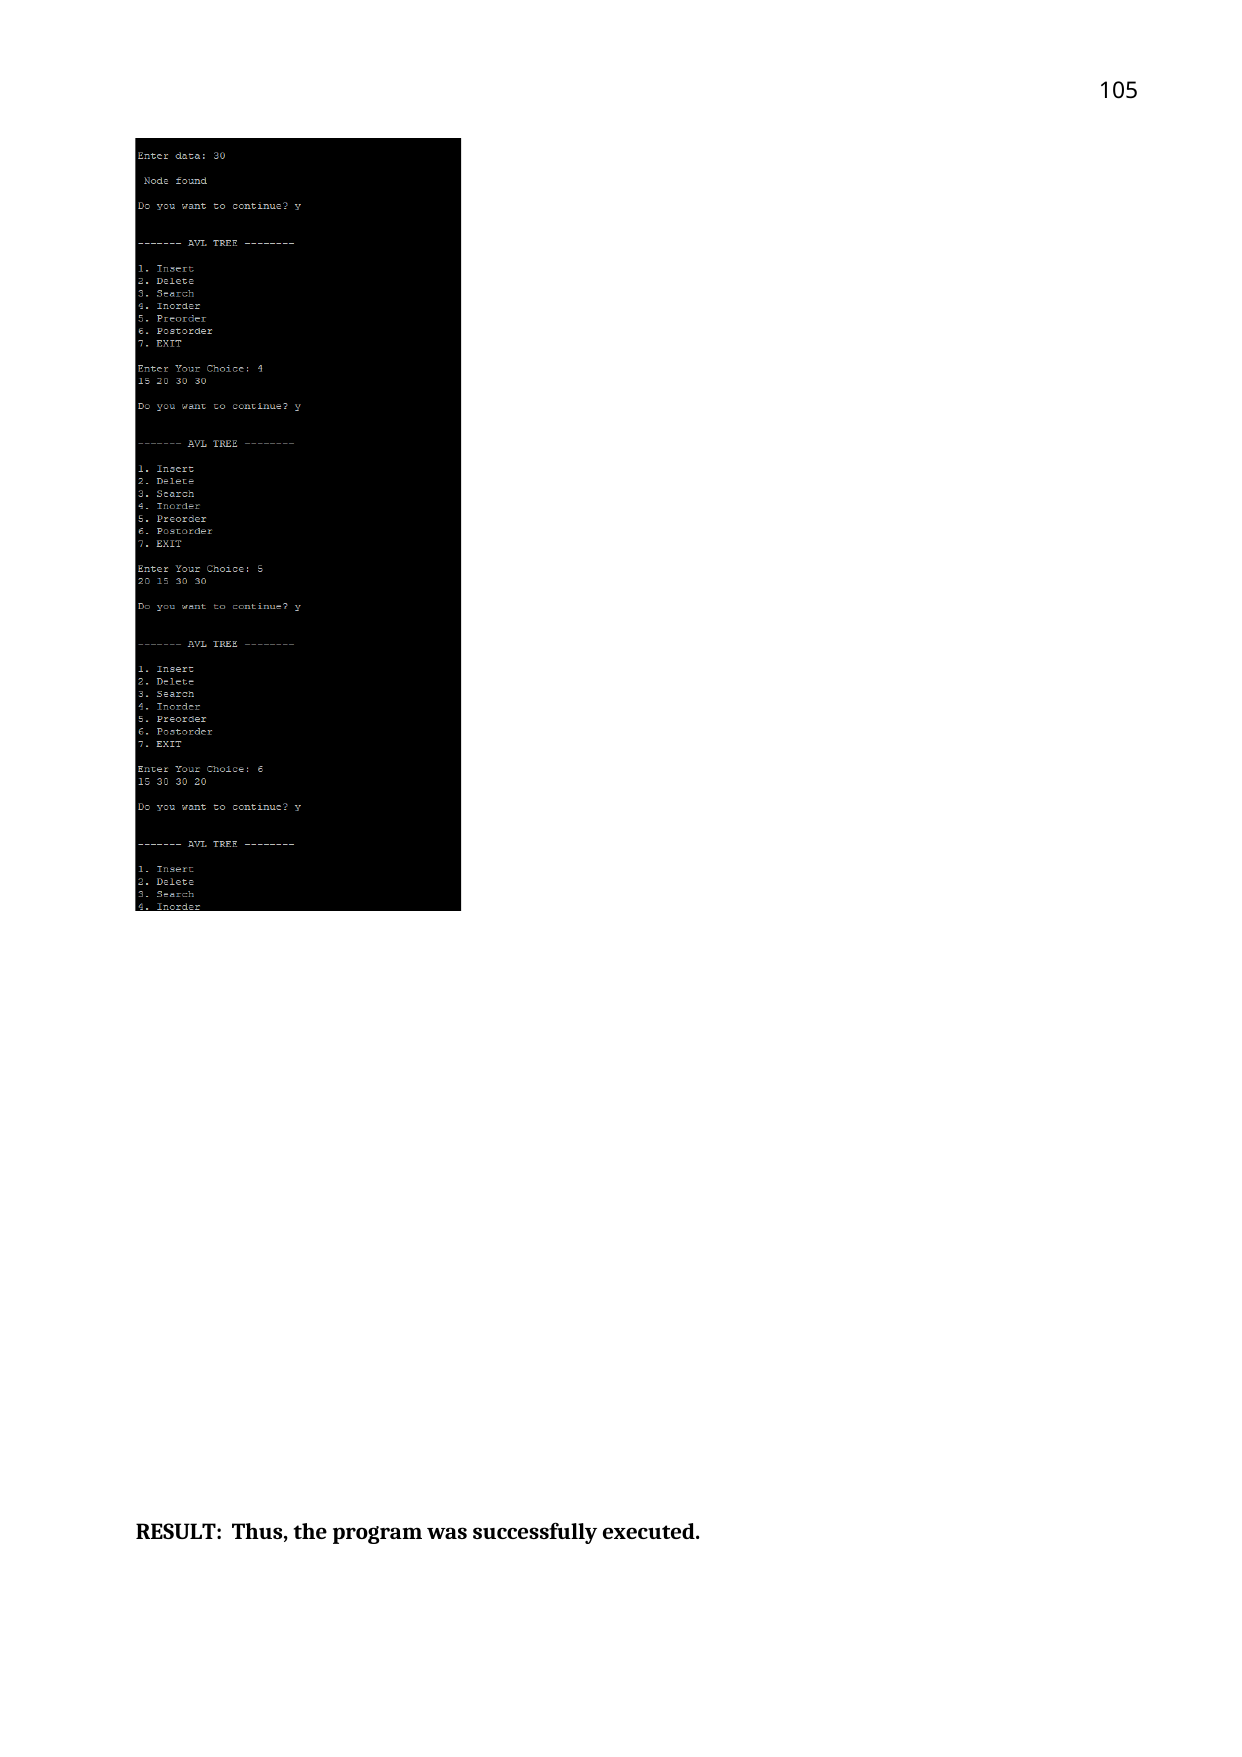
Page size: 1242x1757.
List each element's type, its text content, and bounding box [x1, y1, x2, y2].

text RESULT: Thus, the program was successfully executed. [136, 1519, 1162, 1545]
picture [135, 138, 462, 911]
